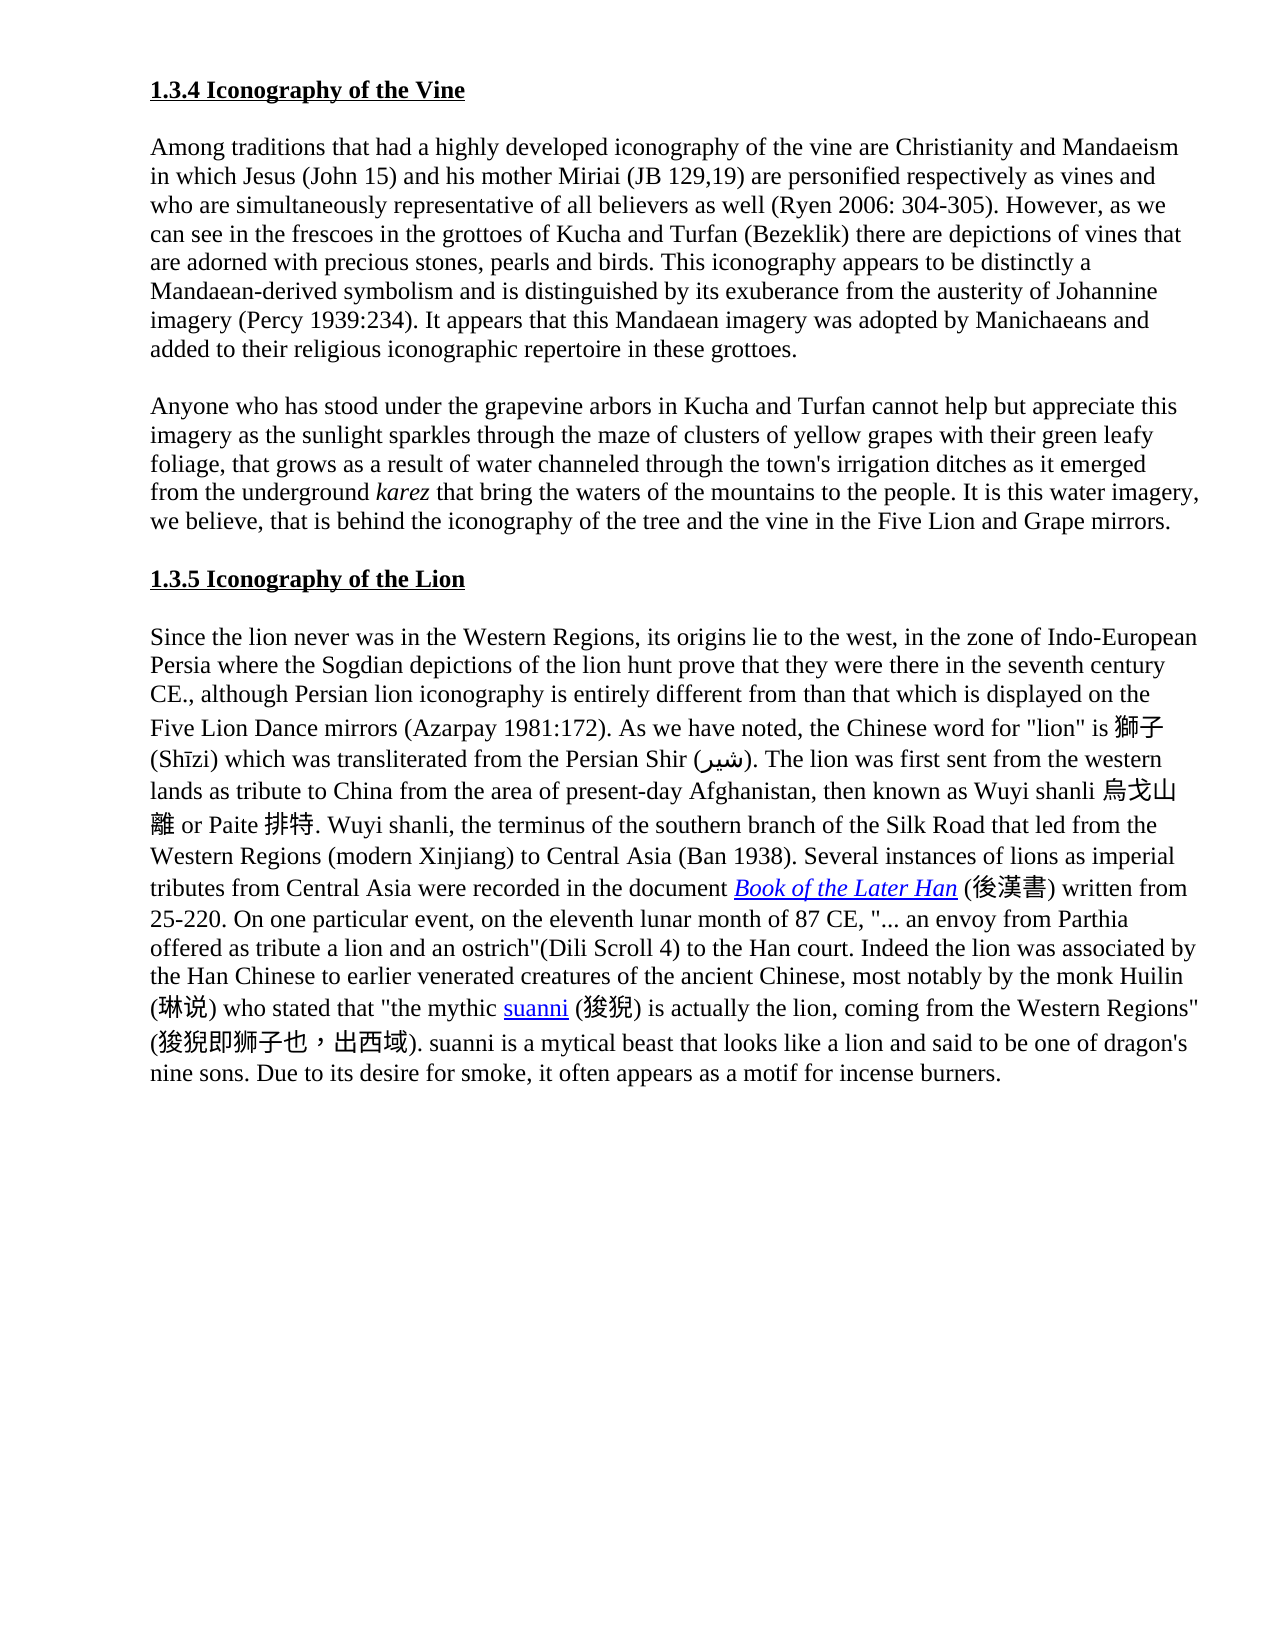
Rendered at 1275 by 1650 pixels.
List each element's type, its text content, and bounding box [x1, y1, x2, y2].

text 1.3.5 Iconography of the Lion [150, 564, 1200, 592]
text Since the lion never was in the Western Regions, its origins lie to the west, in the zone of Indo-European Persia where the Sogdian depictions of the lion hunt prove that they were there in the seventh century CE., although Persian lion iconography is entirely different from than that which is displayed on the Five Lion Dance mirrors (Azarpay 1981:172). As we have noted, the Chinese word for "lion" is 獅子 (Shīzi) which was transliterated from the Persian Shir (شیر). The lion was first sent from the western lands as tribute to China from the area of present-day Afghanistan, then known as Wuyi shanli 烏戈山離 or Paite 排特. Wuyi shanli, the terminus of the southern branch of the that led from the Western Regions (modern Xinjiang) to (Ban 1938). Several instances of lions as imperial tributes from were recorded in the document Book of the Later Han (後漢書) written from 25-220. On one particular event, on the eleventh lunar month of 87 CE, "... an envoy from Parthia offered as tribute a lion and an ostrich"(Dili Scroll 4) to the Han court. Indeed the lion was associated by the Han Chinese to earlier venerated creatures of the ancient Chinese, most notably by the monk Huilin (琳说) who stated that "the mythic suanni (狻猊) is actually the lion, coming from the Western Regions" (狻猊即狮子也，出西域). suanni is a mytical beast that looks like a lion and said to be one of dragon's nine sons. Due to its desire for smoke, it often appears as a motif for incense burners. [150, 622, 1200, 1087]
text Anyone who has stood under the grapevine arbors in Kucha and Turfan cannot help but appreciate this imagery as the sunlight sparkles through the maze of clusters of yellow grapes with their green leafy foliage, that grows as a result of water channeled through the town's irrigation ditches as it emerged from the underground karez that bring the waters of the mountains to the people. It is this water imagery, we believe, that is behind the iconography of the tree and the vine in the Five Lion and Grape mirrors. [150, 391, 1200, 535]
text 1.3.4 Iconography of the Vine [150, 75, 1200, 104]
text Among traditions that had a highly developed iconography of the vine are Christianity and Mandaeism in which Jesus (John 15) and his mother Miriai (JB 129,19) are personified respectively as vines and who are simultaneously representative of all believers as well (Ryen 2006: 304-305). However, as we can see in the frescoes in the grottoes of Kucha and Turfan (Bezeklik) there are depictions of vines that are adorned with precious stones, pearls and birds. This iconography appears to be distinctly a Mandaean-derived symbolism and is distinguished by its exuberance from the austerity of Johannine imagery (Percy 1939:234). It appears that this Mandaean imagery was adopted by Manichaeans and added to their religious iconographic repertoire in these grottoes. [150, 132, 1200, 362]
